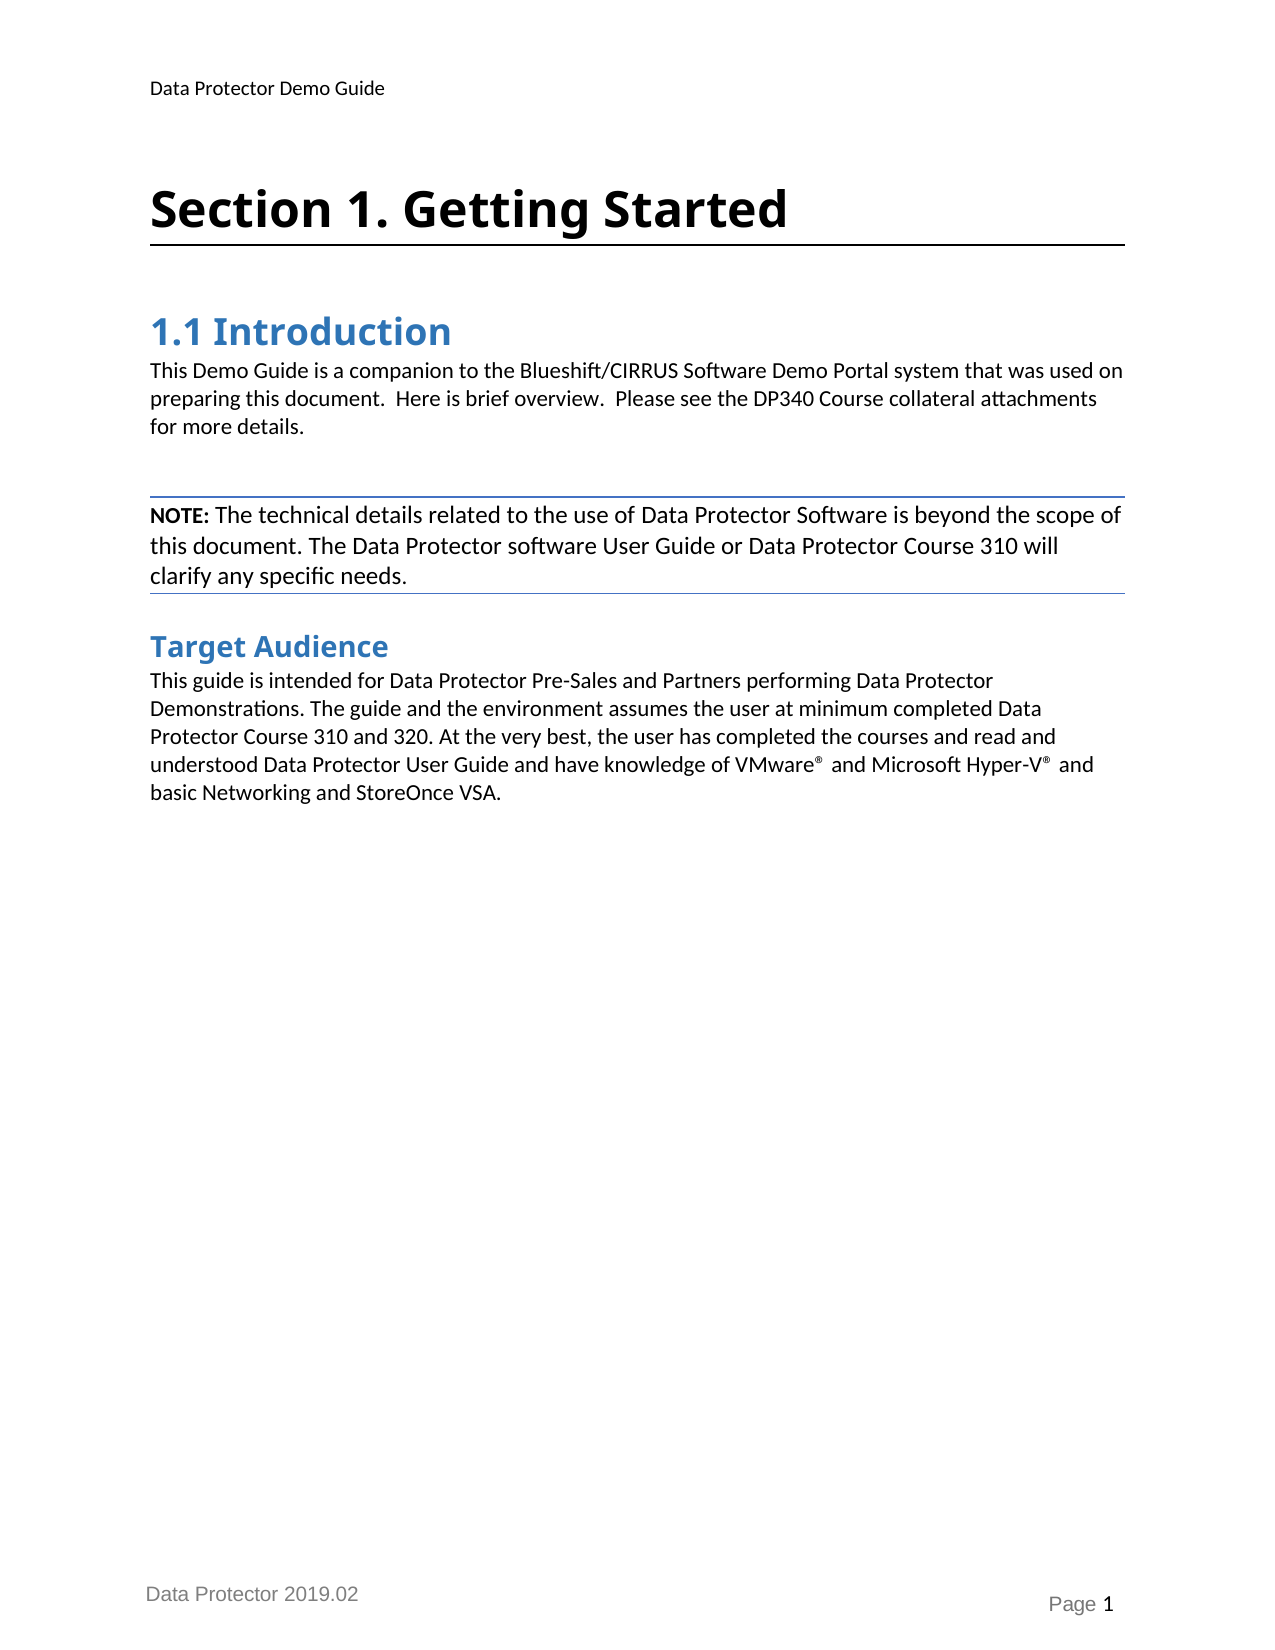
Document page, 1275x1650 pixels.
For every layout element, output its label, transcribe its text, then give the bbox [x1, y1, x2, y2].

subtitle Target Audience [150, 626, 1125, 666]
text This guide is intended for Data Protector Pre-Sales and Partners performing Data Protector Demonstrations. The guide and the environment assumes the user at minimum completed Data Protector Course 310 and 320. At the very best, the user has completed the courses and read and understood Data Protector User Guide and have knowledge of VMware® and Microsoft Hyper-V® and basic Networking and StoreOnce VSA. [150, 666, 1125, 806]
subtitle 1.1 Introduction [150, 305, 1125, 356]
text This Demo Guide is a companion to the Blueshift/CIRRUS Software Demo Portal system that was used on preparing this document. Here is brief overview. Please see the DP340 Course collateral attachments for more details. [150, 356, 1125, 440]
text NOTE: The technical details related to the use of Data Protector Software is beyond the scope of this document. The Data Protector software User Guide or Data Protector Course 310 will clarify any specific needs. [150, 498, 1125, 593]
subtitle Section 1. Getting Started [150, 174, 1125, 244]
